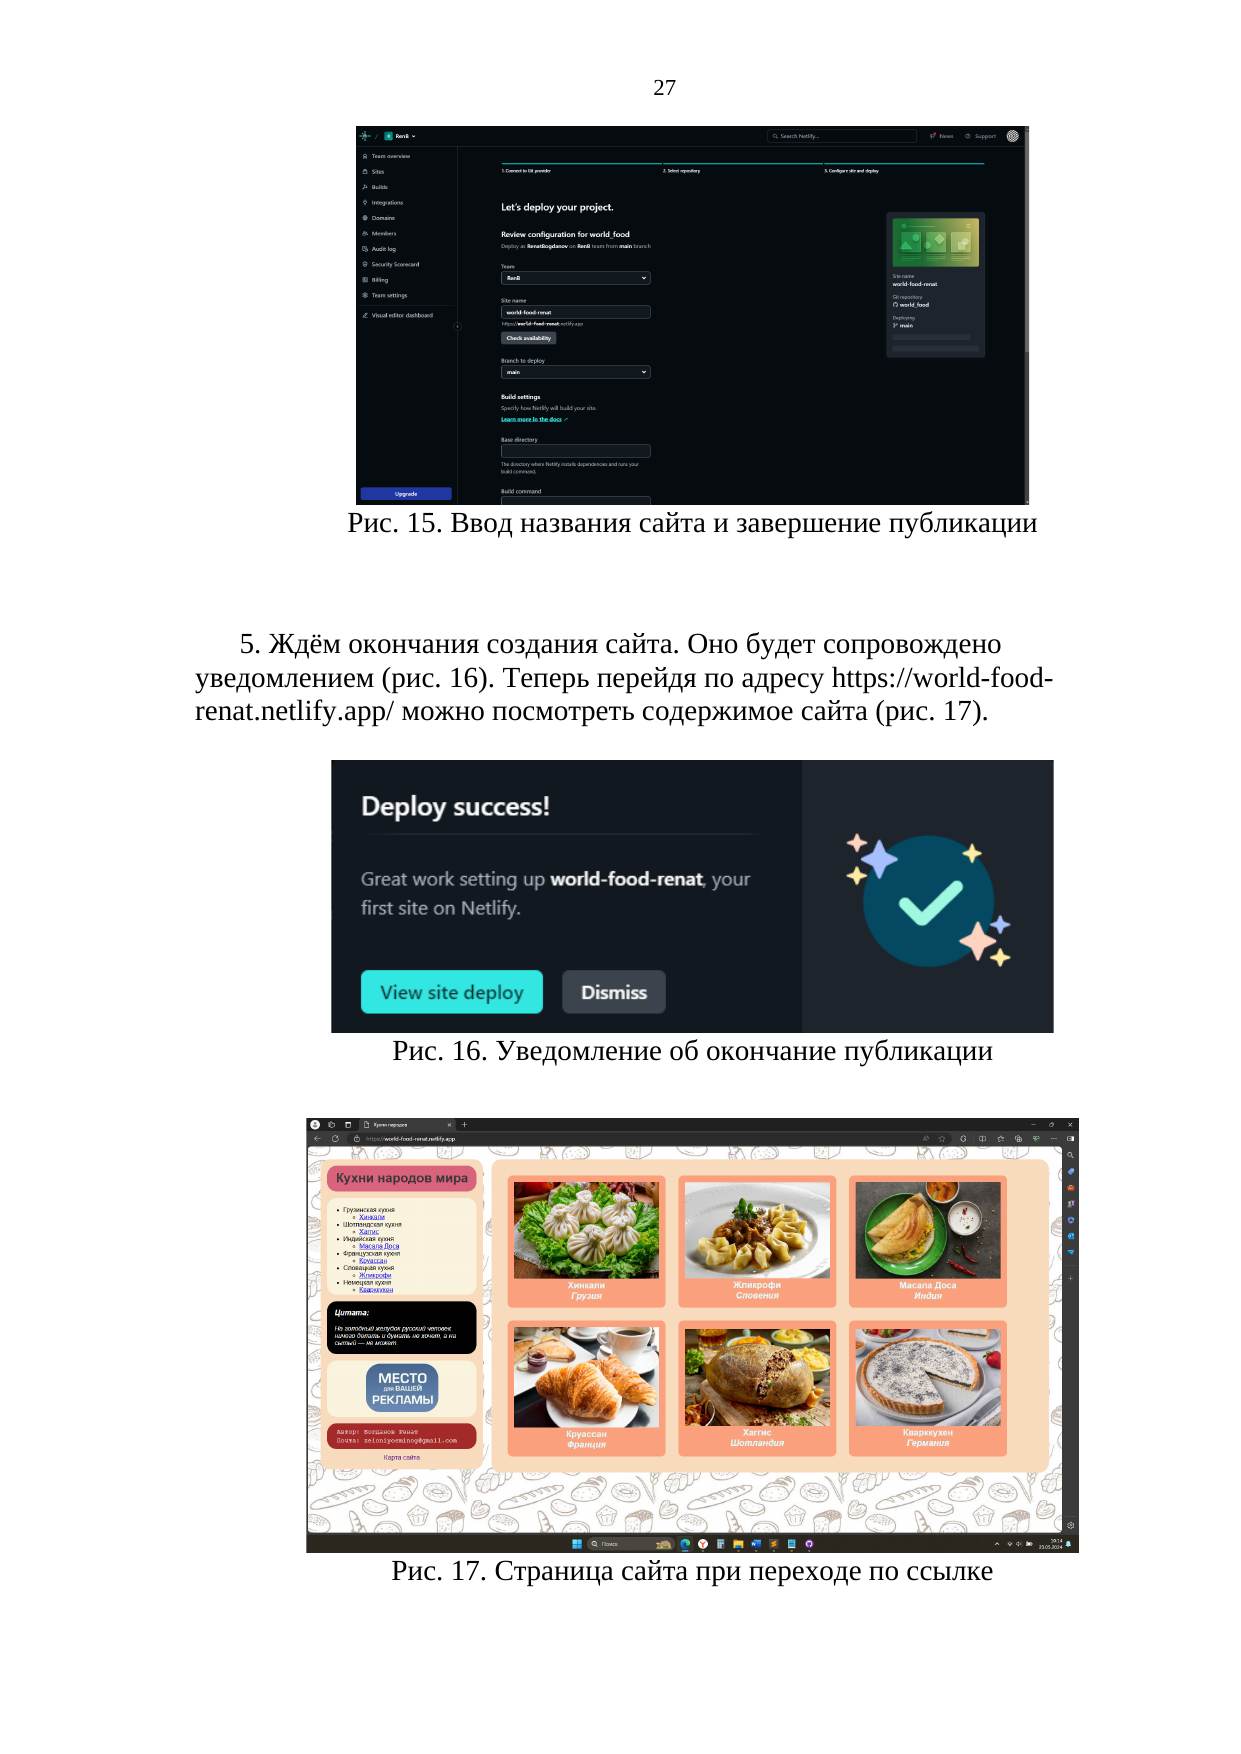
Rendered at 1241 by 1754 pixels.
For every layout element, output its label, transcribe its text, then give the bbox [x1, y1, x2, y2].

picture [306, 1118, 1079, 1553]
text 5. Ждём окончания создания сайта. Оно будет сопровождено уведомлением (рис. 16). Теперь перейдя по адресу https://world-food-renat.netlify.app/ можно посмотреть содержимое сайта (рис. 17). [195, 626, 1146, 727]
text Рис. 16. Уведомление об окончание публикации [195, 1033, 1146, 1066]
text Рис. 15. Ввод названия сайта и завершение публикации [195, 505, 1146, 538]
picture [356, 126, 1030, 505]
picture [331, 760, 1054, 1033]
text Рис. 17. Страница сайта при переходе по ссылке [195, 1553, 1146, 1586]
